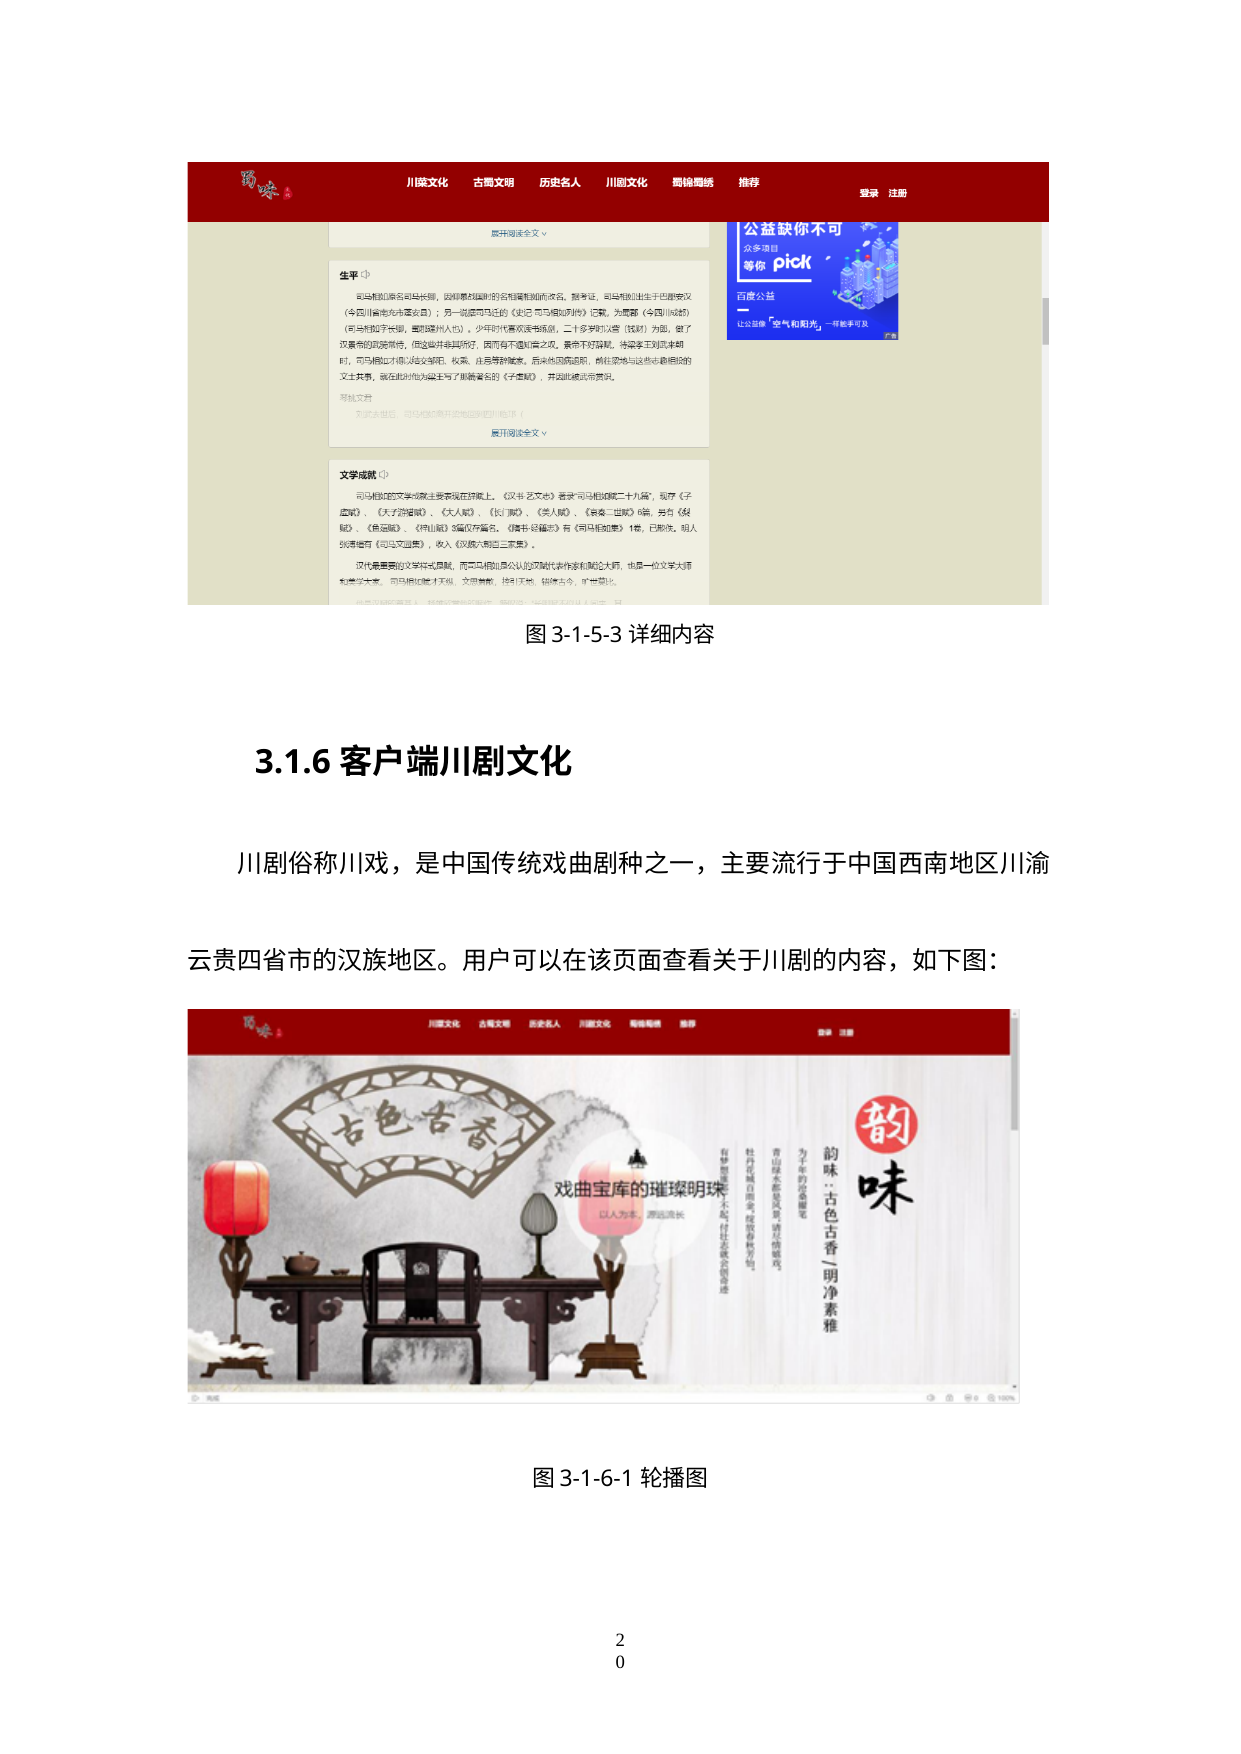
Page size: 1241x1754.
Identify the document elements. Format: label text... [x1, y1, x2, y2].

subtitle 3.1.6 客户端川剧文化 [187, 727, 1053, 792]
picture [187, 1009, 1021, 1405]
picture [187, 162, 1049, 605]
text 图3-1-5-3 详细内容 [187, 617, 1053, 649]
text 图3-1-6-1 轮播图 [187, 1444, 1053, 1509]
text 川剧俗称川戏，是中国传统戏曲剧种之一，主要流行于中国西南地区川渝云贵四省市的汉族地区。用户可以在该页面查看关于川剧的内容，如下图： [187, 829, 1053, 991]
